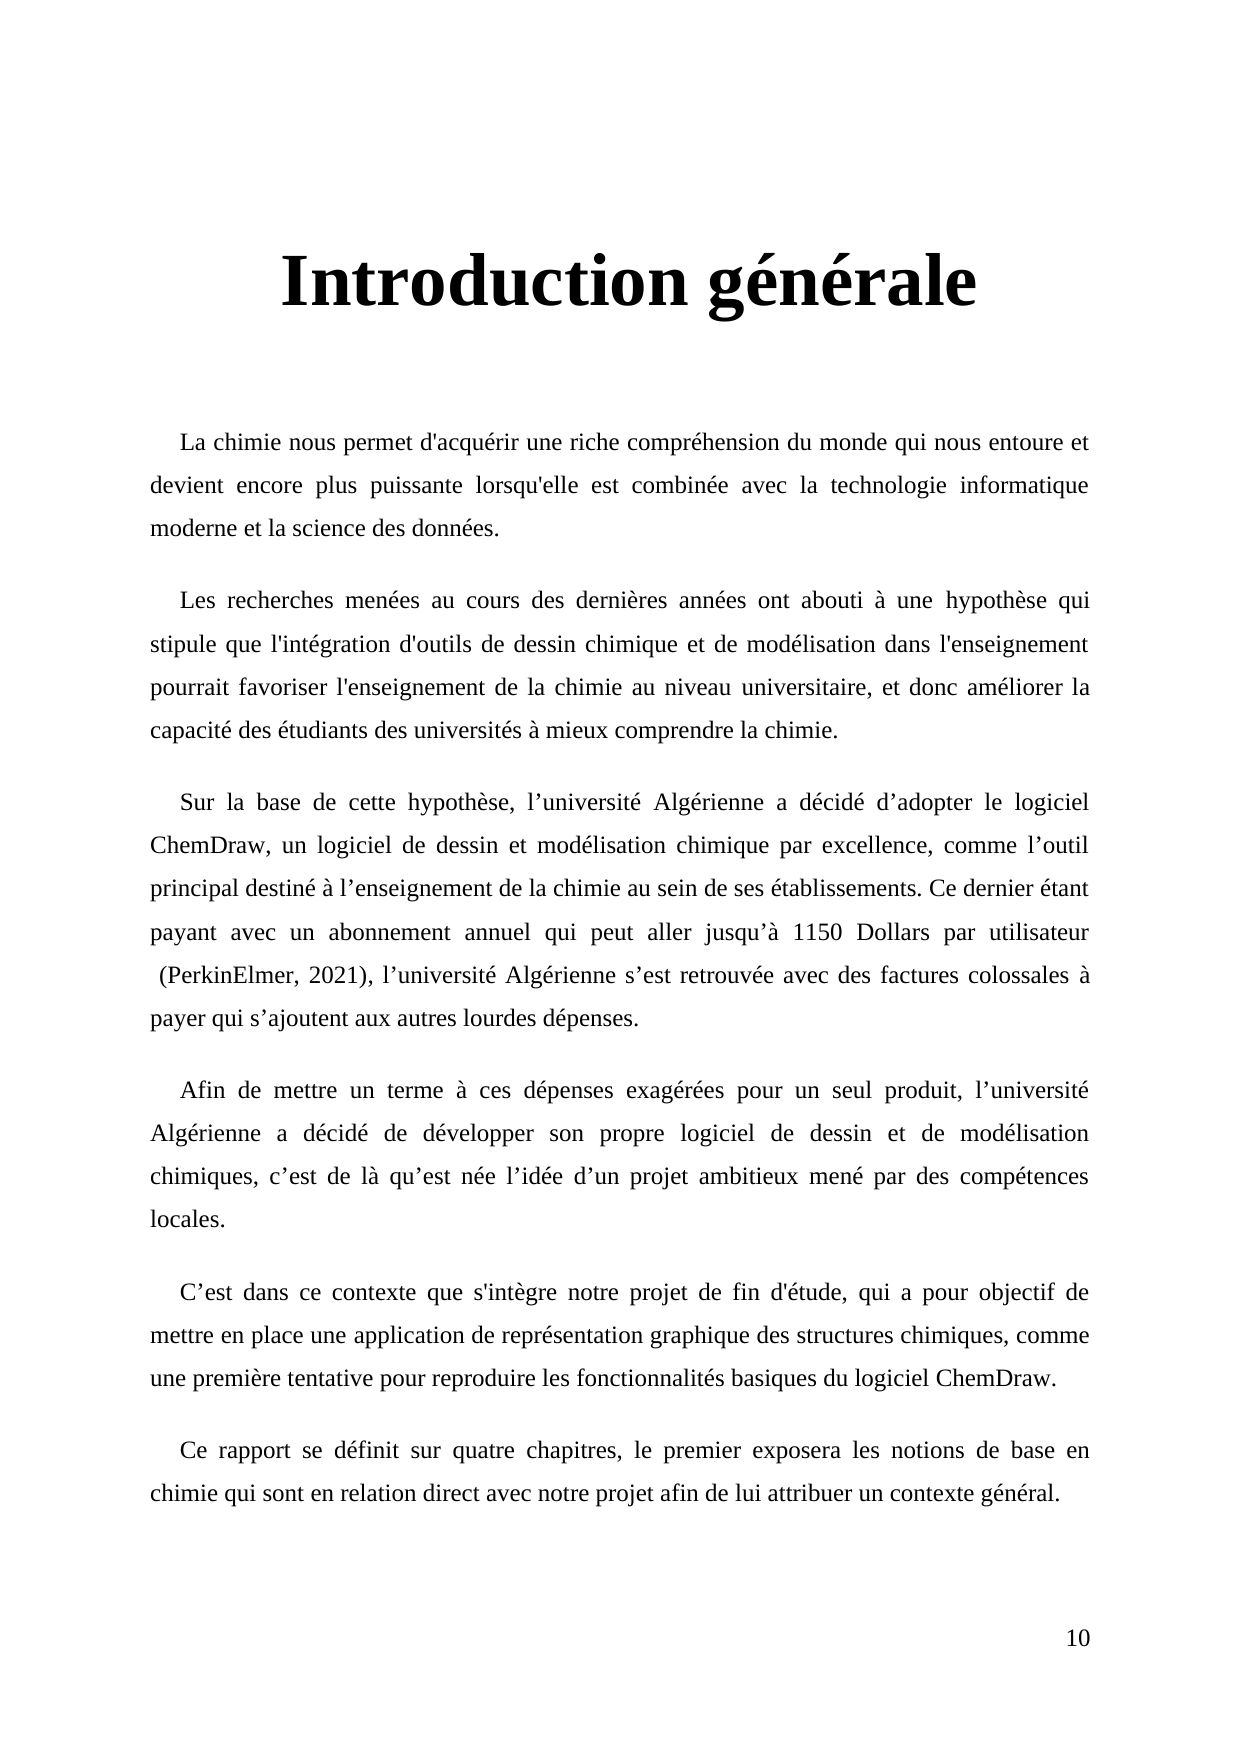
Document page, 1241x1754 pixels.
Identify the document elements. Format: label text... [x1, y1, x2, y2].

text Afin de mettre un terme à ces dépenses exagérées pour un seul produit, l’université Algérienne a décidé de développer son propre logiciel de dessin et de modélisation chimiques, c’est de là qu’est née l’idée d’un projet ambitieux mené par des compétences locales. [150, 1075, 1090, 1233]
text Sur la base de cette hypothèse, l’université Algérienne a décidé d’adopter le logiciel ChemDraw, un logiciel de dessin et modélisation chimique par excellence, comme l’outil principal destiné à l’enseignement de la chimie au sein de ses établissements. Ce dernier étant payant avec un abonnement annuel qui peut aller jusqu’à 1150 Dollars par utilisateur , l’université Algérienne s’est retrouvée avec des factures colossales à payer qui s’ajoutent aux autres lourdes dépenses. [150, 787, 1090, 1032]
text Les recherches menées au cours des dernières années ont abouti à une hypothèse qui stipule que l'intégration d'outils de dessin chimique et de modélisation dans l'enseignement pourrait favoriser l'enseignement de la chimie au niveau universitaire, et donc améliorer la capacité des étudiants des universités à mieux comprendre la chimie. [150, 586, 1090, 744]
text Ce rapport se définit sur quatre chapitres, le premier exposera les notions de base en chimie qui sont en relation direct avec notre projet afin de lui attribuer un contexte général. [150, 1435, 1090, 1507]
subtitle Introduction générale [150, 235, 1090, 321]
text La chimie nous permet d'acquérir une riche compréhension du monde qui nous entoure et devient encore plus puissante lorsqu'elle est combinée avec la technologie informatique moderne et la science des données. [150, 427, 1090, 542]
text C’est dans ce contexte que s'intègre notre projet de fin d'étude, qui a pour objectif de mettre en place une application de représentation graphique des structures chimiques, comme une première tentative pour reproduire les fonctionnalités basiques du logiciel ChemDraw. [150, 1277, 1090, 1392]
